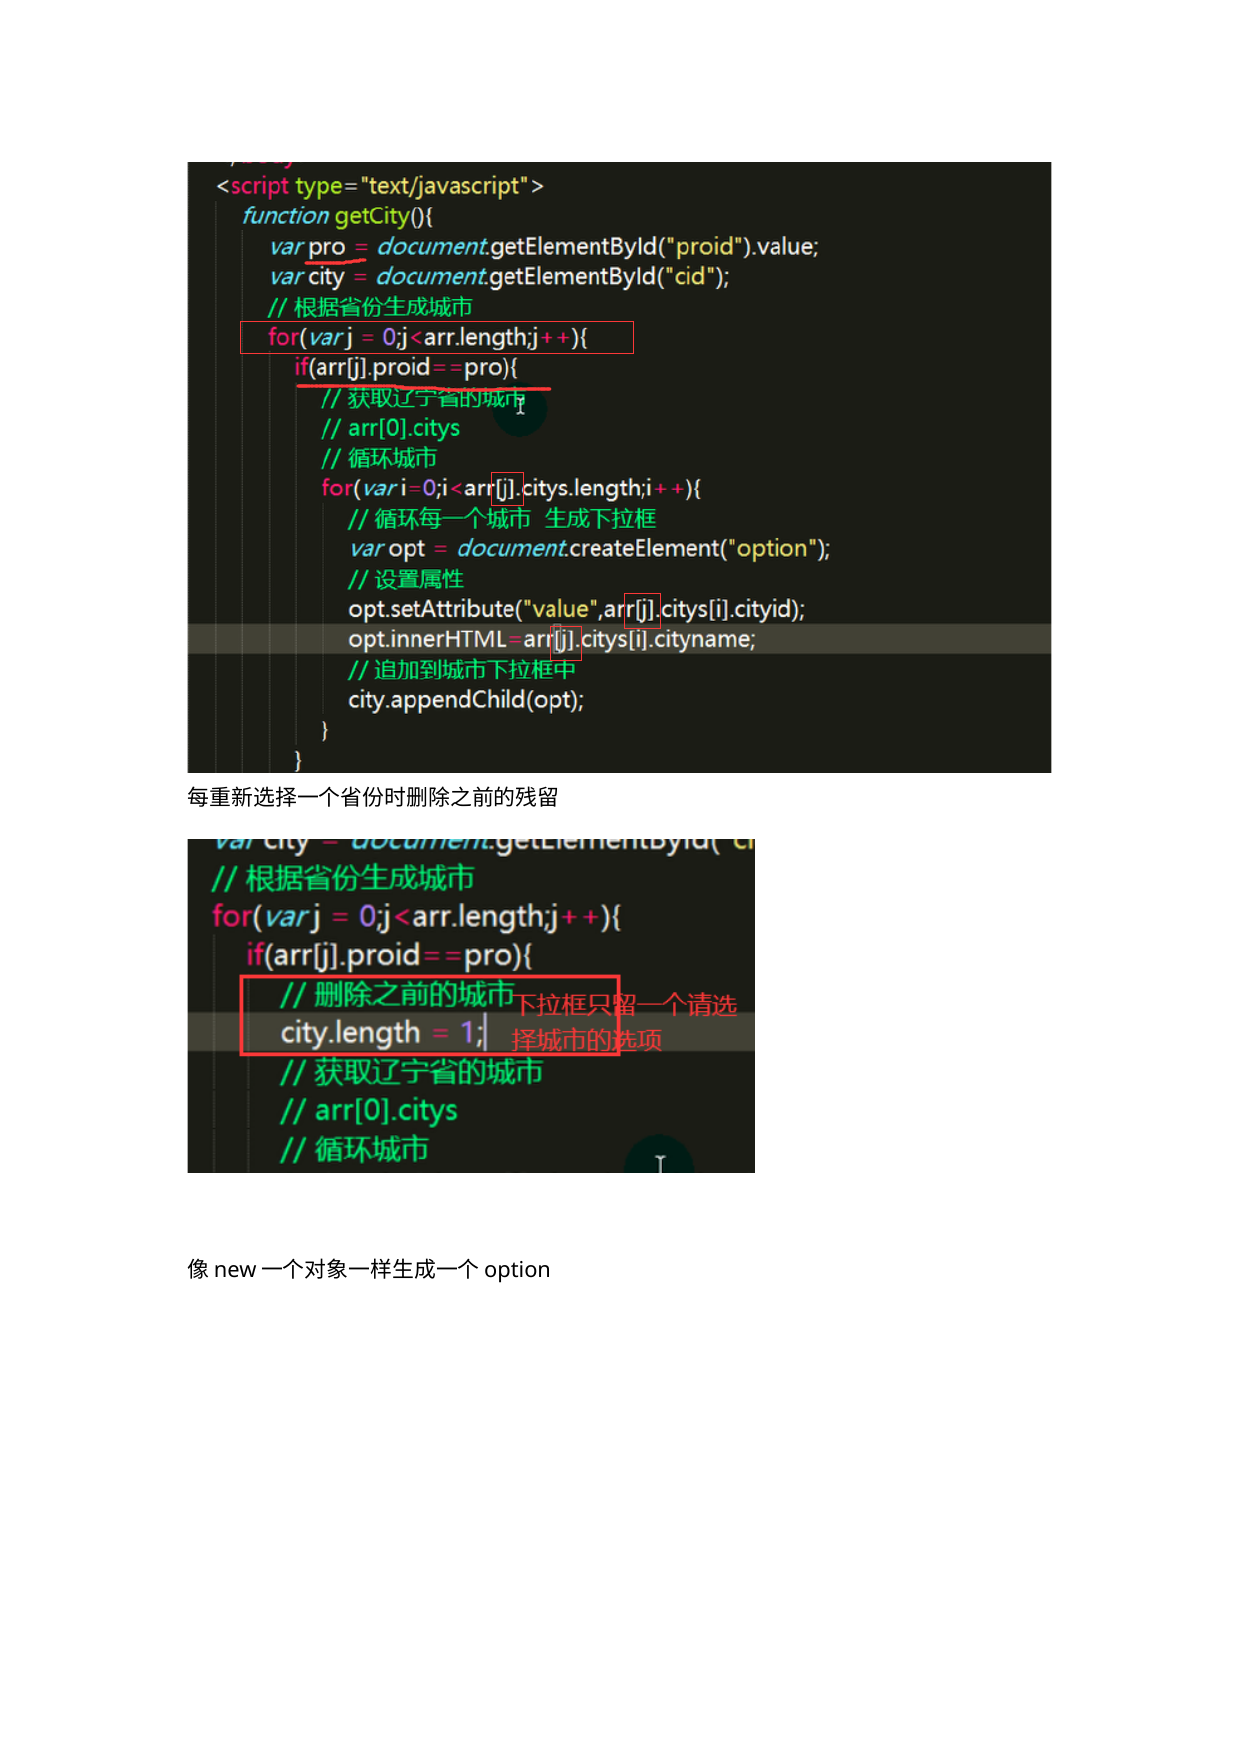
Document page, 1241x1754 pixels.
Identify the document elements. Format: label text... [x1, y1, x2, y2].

picture [187, 839, 755, 1173]
picture [187, 162, 1052, 773]
text 像new一个对象一样生成一个option [187, 1251, 1053, 1284]
list 每重新选择一个省份时删除之前的残留 [187, 779, 1053, 812]
